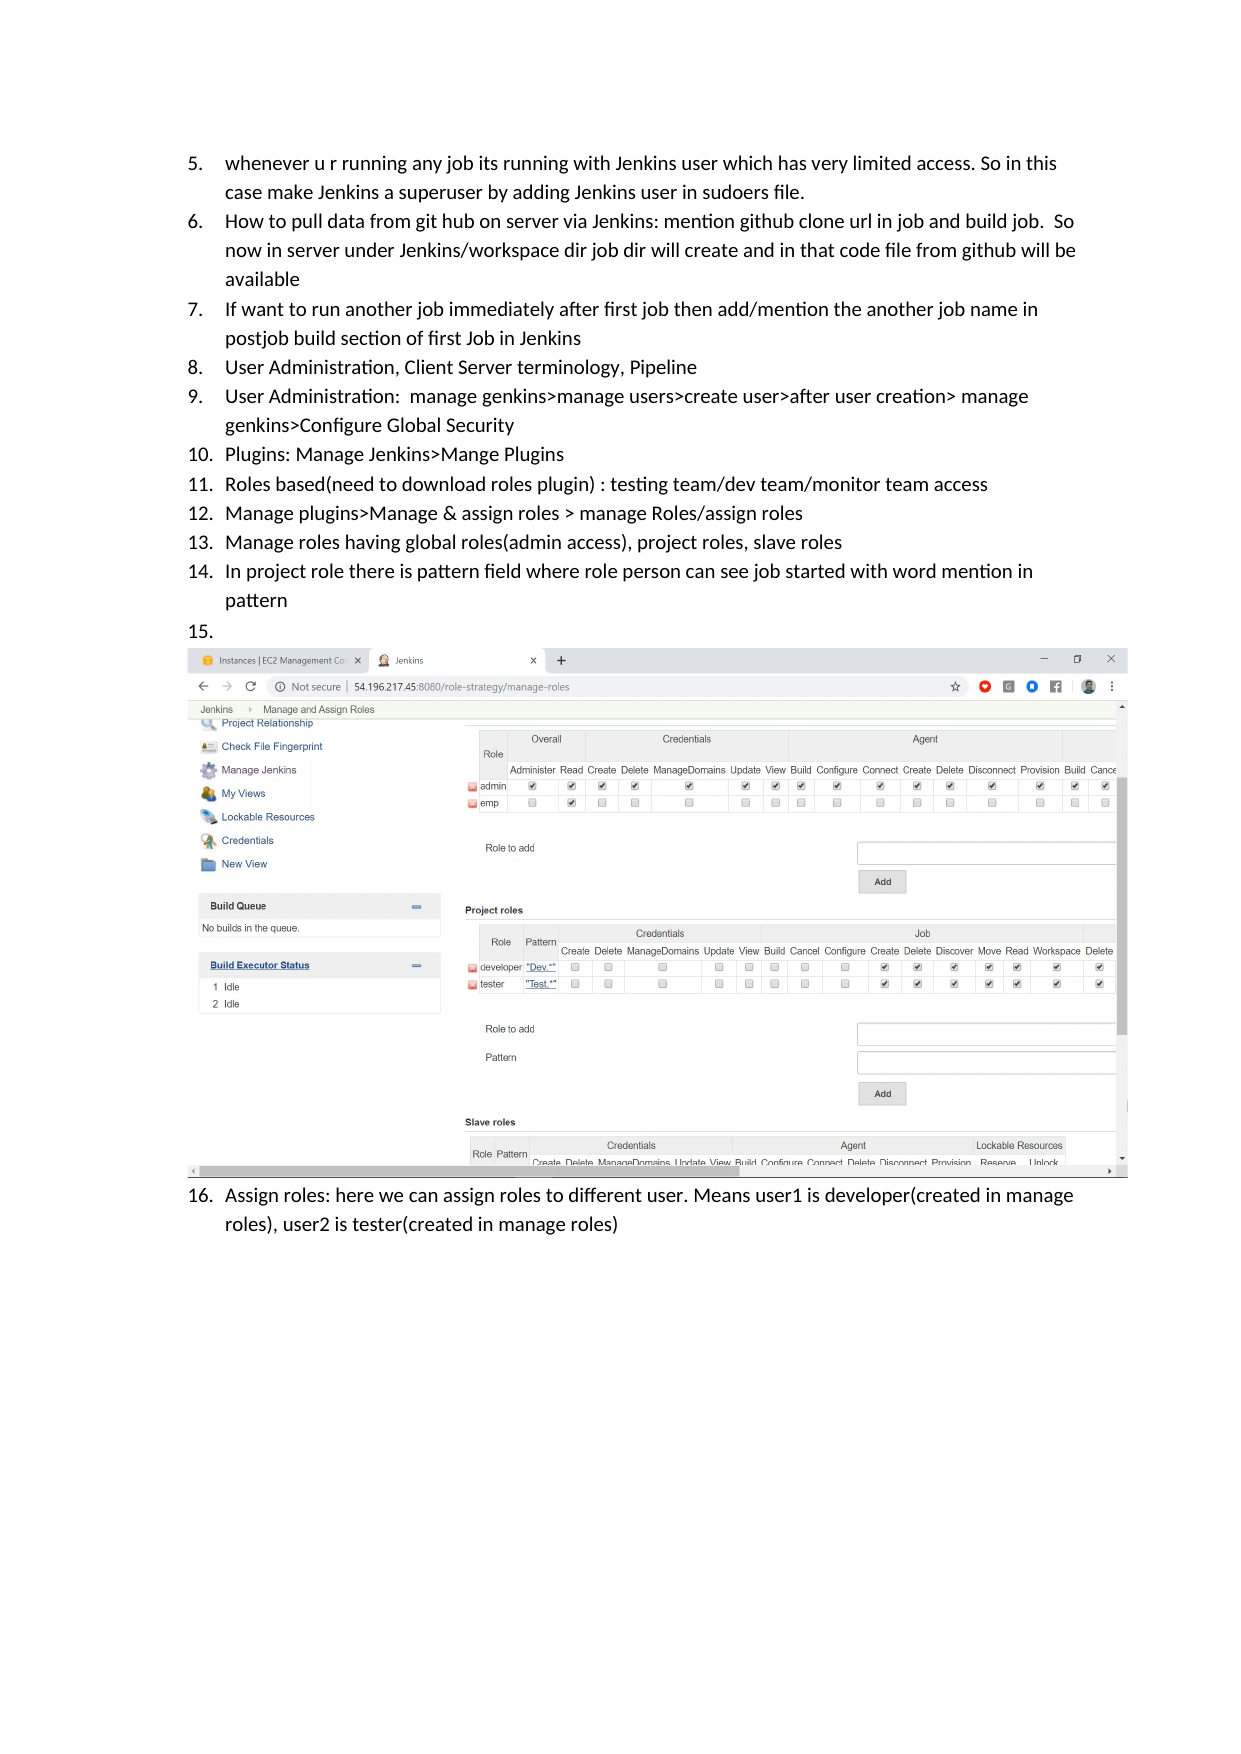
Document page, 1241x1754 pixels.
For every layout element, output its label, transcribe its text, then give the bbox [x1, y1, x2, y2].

list whenever u r running any job its running with Jenkins user which has very limited access. So in this case make Jenkins a superuser by adding Jenkins user in sudoers file. [187, 150, 1090, 204]
list In project role there is pattern field where role person can see job started with word mention in pattern [187, 558, 1090, 613]
list User Administration: manage genkins>manage users>create user>after user creation> manage genkins>Configure Global Security [187, 383, 1090, 438]
list Plugins: Manage Jenkins>Mange Plugins [187, 442, 1090, 467]
list User Administration, Client Server terminology, Pipeline [187, 354, 1090, 379]
list Manage roles having global roles(admin access), project roles, slave roles [187, 529, 1090, 554]
list Assign roles: here we can assign roles to different user. Means user1 is developer(created in manage roles), user2 is tester(created in manage roles) [187, 1182, 1090, 1236]
list Manage plugins>Manage & assign roles > manage Roles/assign roles [187, 500, 1090, 525]
list Roles based(need to download roles plugin) : testing team/dev team/monitor team access [187, 471, 1090, 496]
list If want to run another job immediately after first job then add/mention the another job name in postjob build section of first Job in Jenkins [187, 296, 1090, 350]
picture [187, 648, 1128, 1178]
list How to pull data from git hub on server via Jenkins: mention github clone url in job and build job. So now in server under Jenkins/workspace dir job dir will create and in that code file from github will be available [187, 208, 1090, 292]
